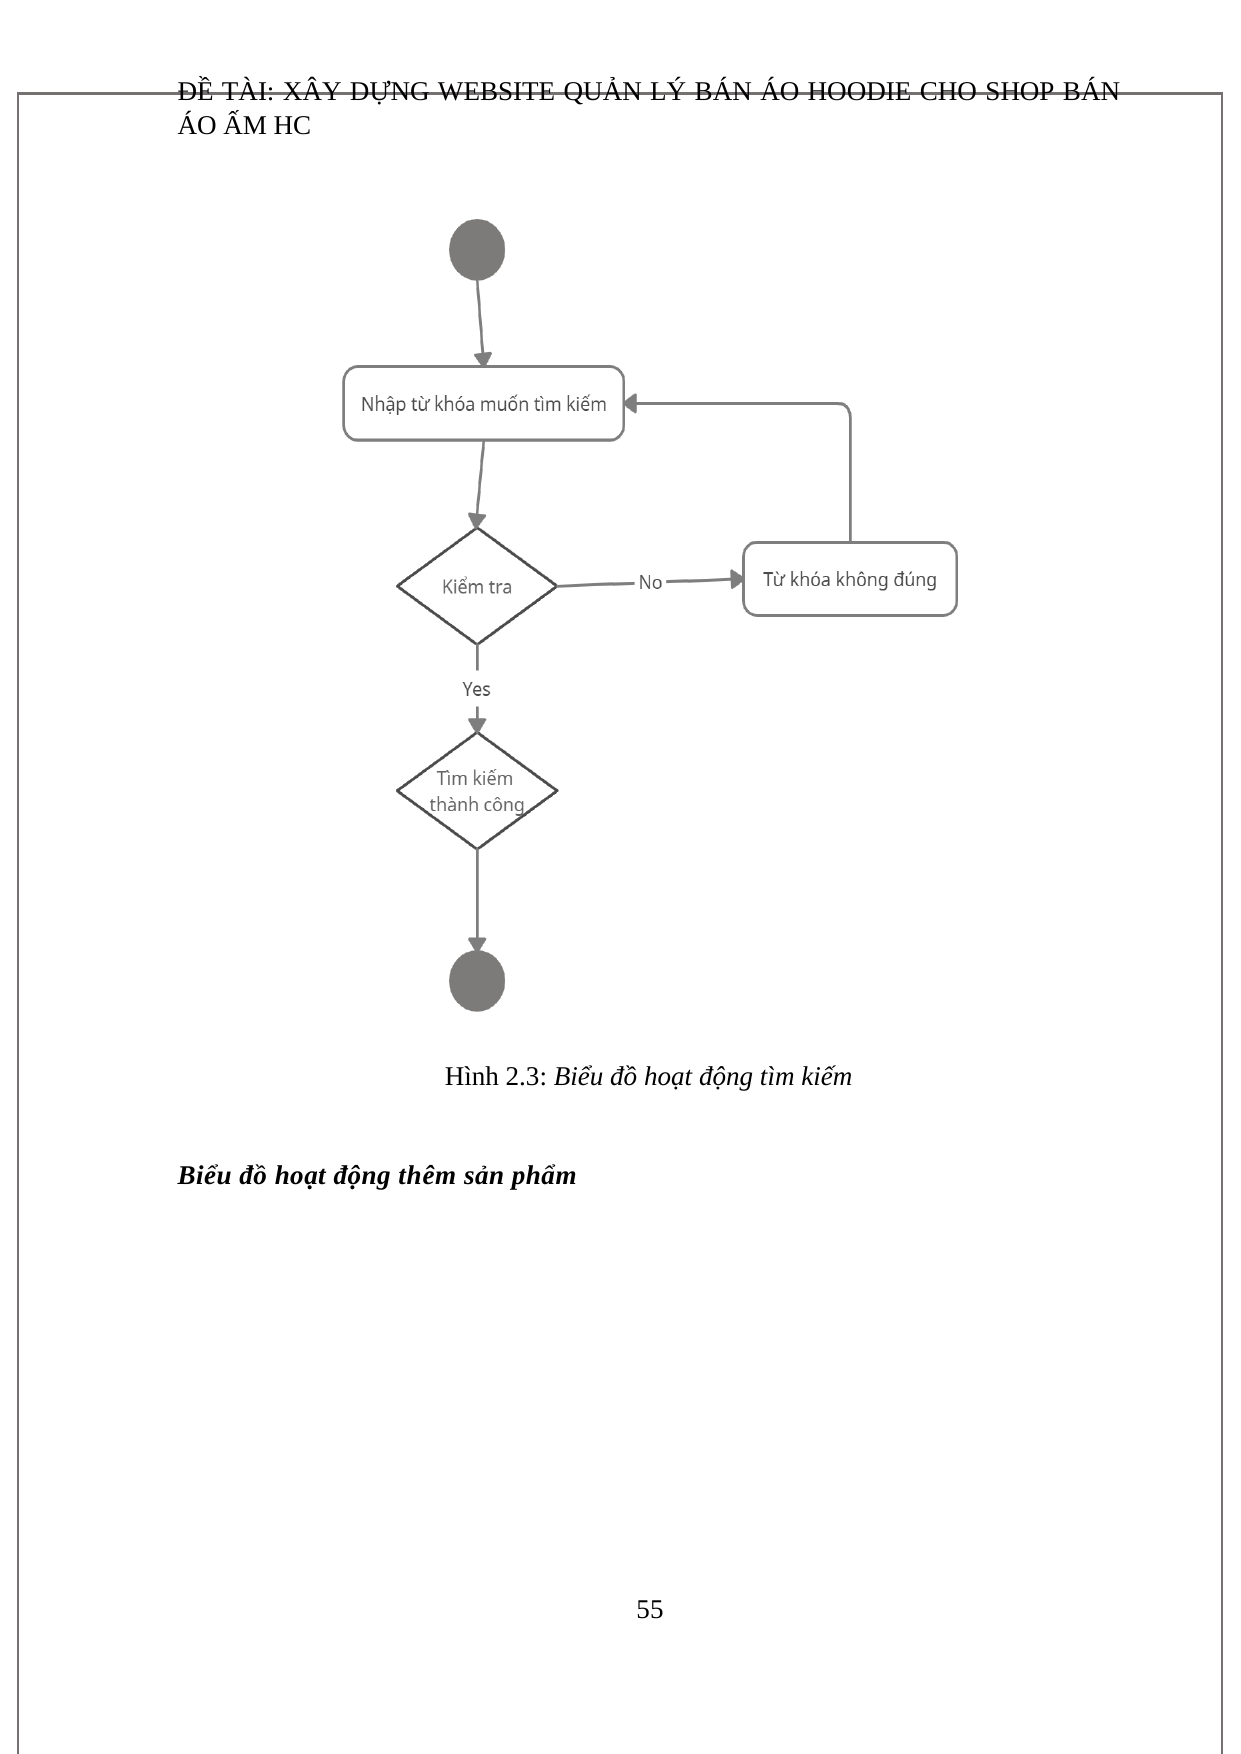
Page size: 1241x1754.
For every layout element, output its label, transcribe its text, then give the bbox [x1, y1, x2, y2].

picture [317, 191, 983, 1039]
text Biểu đồ hoạt động thêm sản phẩm [177, 1159, 1122, 1190]
text Biểu đồ hoạt động tìm kiếm [177, 1060, 1122, 1091]
